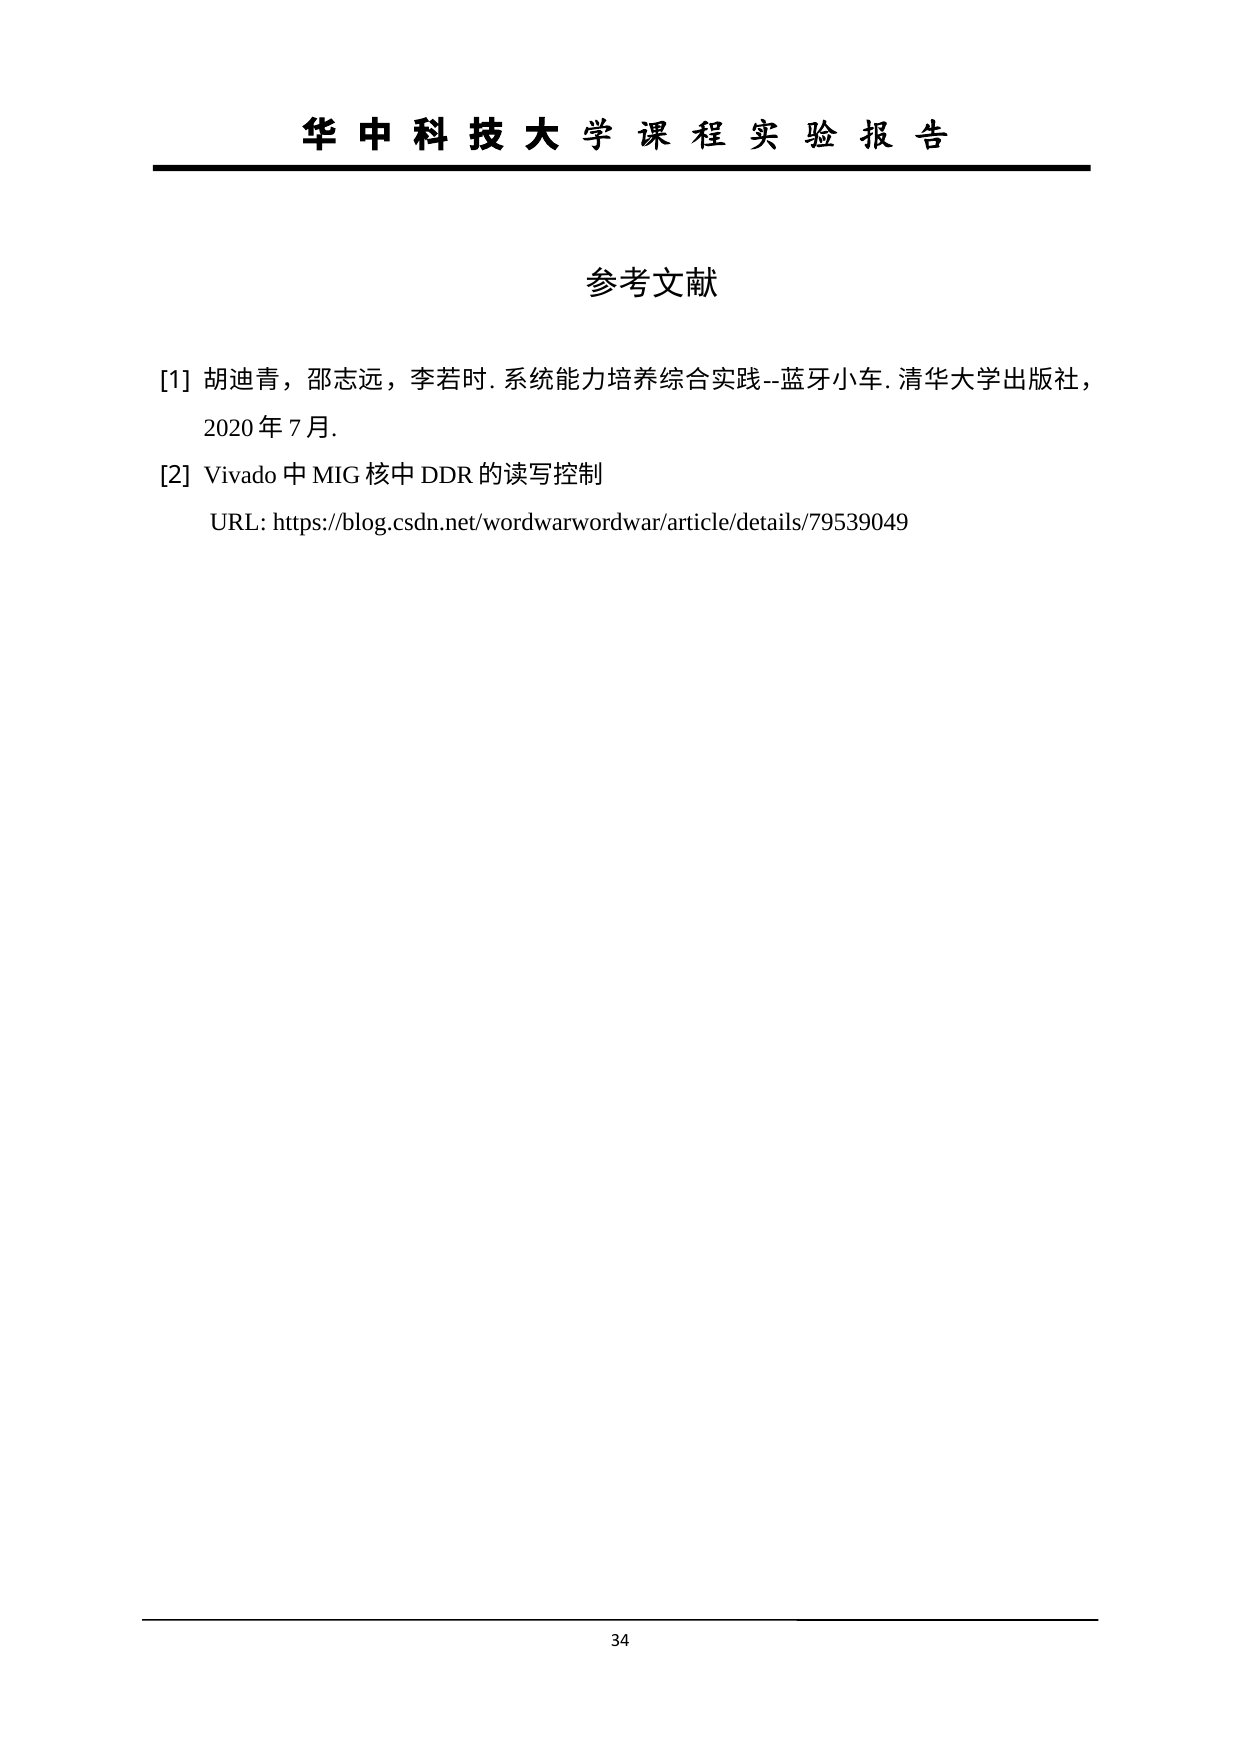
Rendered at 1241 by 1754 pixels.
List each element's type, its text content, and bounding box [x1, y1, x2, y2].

text URL: https://blog.csdn.net/wordwarwordwar/article/details/79539049 [159, 497, 1081, 545]
subtitle 参考文献 [222, 256, 1081, 304]
list 胡迪青，邵志远，李若时. 系统能力培养综合实践--蓝牙小车. 清华大学出版社，2020年7月. [159, 354, 1081, 449]
list Vivado中MIG核中DDR的读写控制 [159, 449, 1081, 497]
